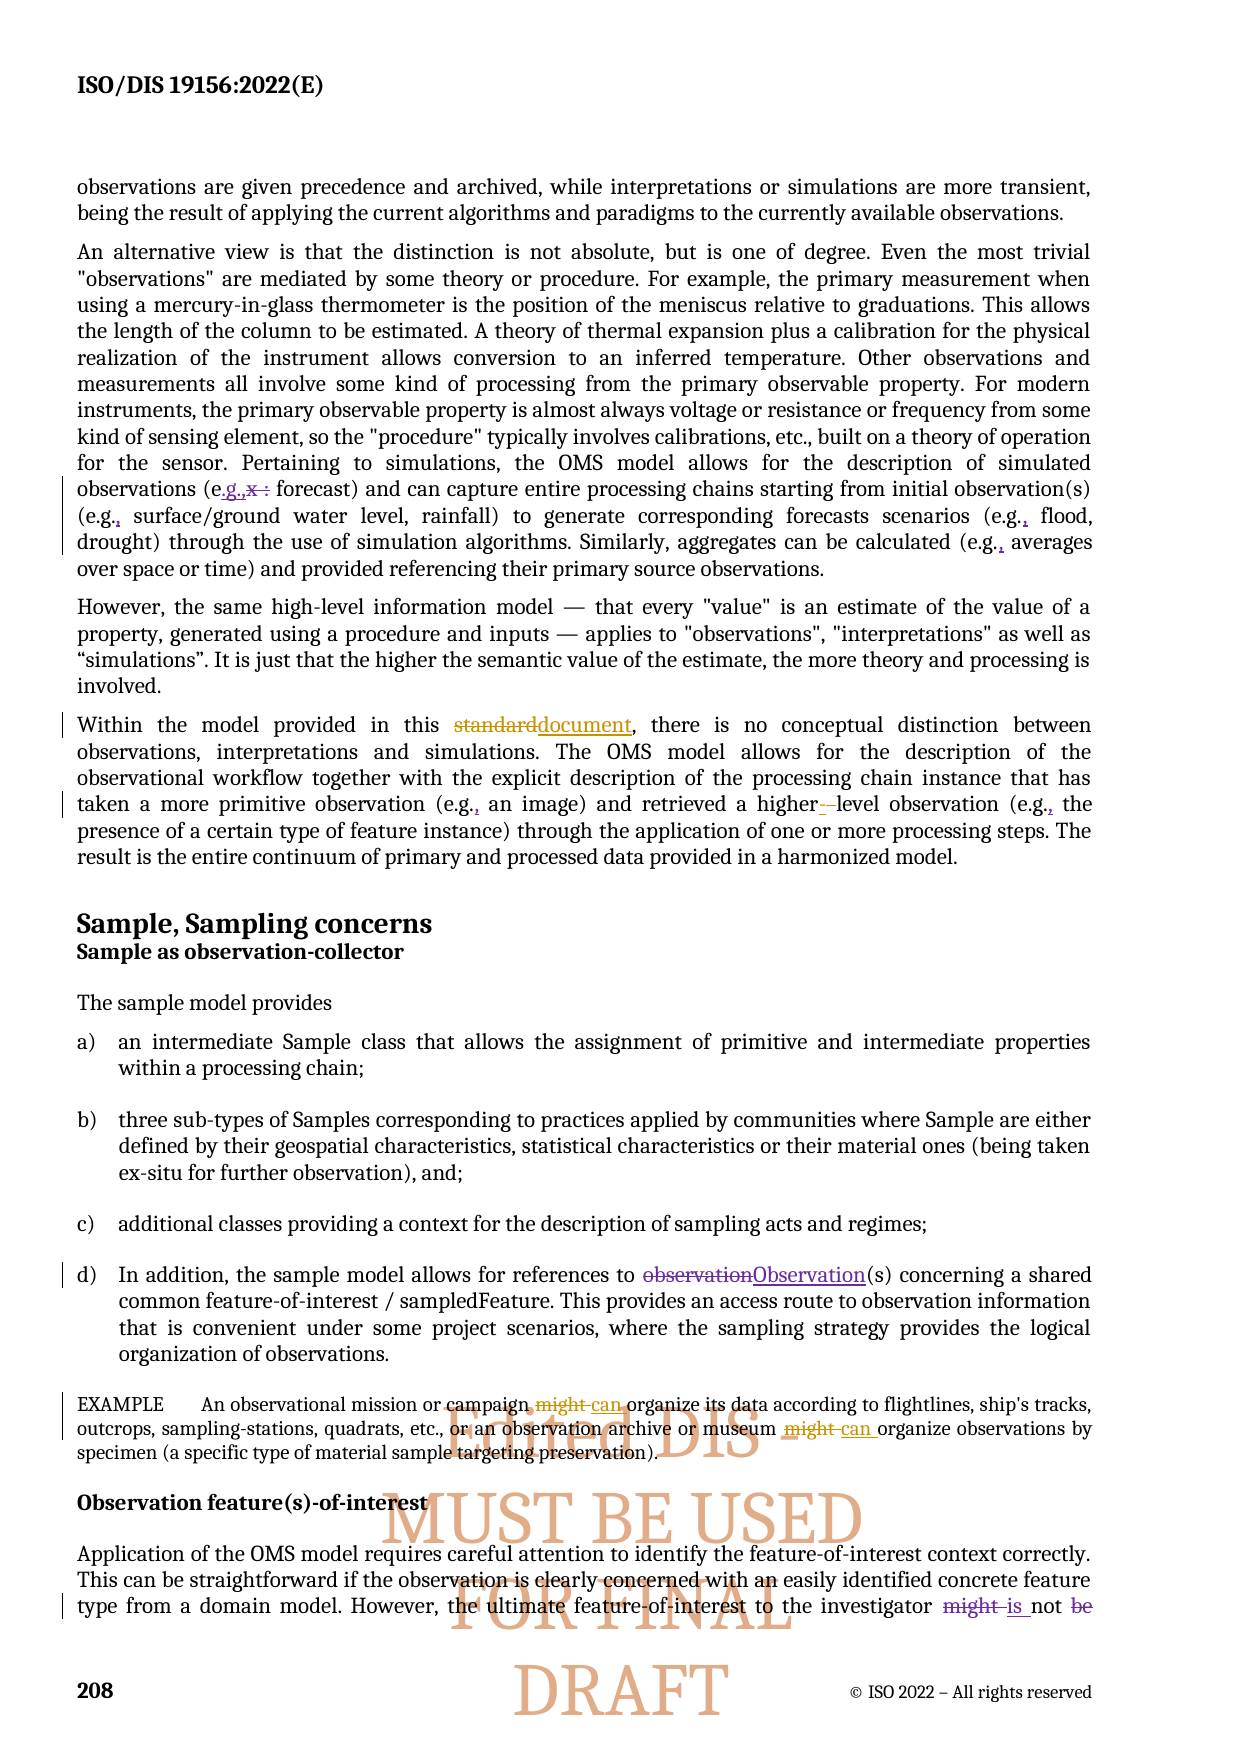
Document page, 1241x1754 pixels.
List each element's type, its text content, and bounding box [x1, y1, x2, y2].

text An alternative view is that the distinction is not absolute, but is one of degree. Even the most trivial "observations" are mediated by some theory or procedure. For example, the primary measurement when using a mercury-in-glass thermometer is the position of the meniscus relative to graduations. This allows the length of the column to be estimated. A theory of thermal expansion plus a calibration for the physical realization of the instrument allows conversion to an inferred temperature. Other observations and measurements all involve some kind of processing from the primary observable property. For modern instruments, the primary observable property is almost always voltage or resistance or frequency from some kind of sensing element, so the "procedure" typically involves calibrations, etc., built on a theory of operation for the sensor. Pertaining to simulations, the OMS model allows for the description of simulated observations (e forecast) and can capture entire processing chains starting from initial observation(s) (e.g. surface/ground water level, rainfall) to generate corresponding forecasts scenarios (e.g. flood, drought) through the use of simulation algorithms. Similarly, aggregates can be calculated (e.g. averages over space or time) and provided referencing their primary source observations. [77, 239, 1092, 582]
list b) three sub-types of Samples corresponding to practices applied by communities where Sample are either defined by their geospatial characteristics, statistical characteristics or their material ones (being taken ex-situ for further observation), and; [77, 1107, 1092, 1186]
text The sample model provides [77, 990, 1092, 1016]
list a) an intermediate Sample class that allows the assignment of primitive and intermediate properties within a processing chain; [77, 1029, 1092, 1082]
text EXAMPLE An observational mission or campaign organize its data according to flightlines, ship's tracks, outcrops, sampling-stations, quadrats, etc., or an observation archive or museum organize observations by specimen (a specific type of material sample targeting preservation). [77, 1392, 1092, 1464]
text Observation feature(s)-of-interest [77, 1489, 1092, 1515]
text Sample as observation-collector [77, 939, 1092, 965]
list c) additional classes providing a context for the description of sampling acts and regimes; [77, 1211, 1092, 1237]
text Within the model provided in this , there is no conceptual distinction between observations, interpretations and simulations. The OMS model allows for the description of the observational workflow together with the explicit description of the processing chain instance that has taken a more primitive observation (e.g. an image) and retrieved a higherlevel observation (e.g. the presence of a certain type of feature instance) through the application of one or more processing steps. The result is the entire continuum of primary and processed data provided in a harmonized model. [77, 712, 1092, 870]
text However, the same high-level information model — that every "value" is an estimate of the value of a property, generated using a procedure and inputs — applies to "observations", "interpretations" as well as “simulations”. It is just that the higher the semantic value of the estimate, the more theory and processing is involved. [77, 594, 1092, 699]
text Sample, Sampling concerns [77, 911, 1092, 939]
list d) In addition, the sample model allows for references to (s) concerning a shared common feature-of-interest / sampledFeature. This provides an access route to observation information that is convenient under some project scenarios, where the sampling strategy provides the logical organization of observations. [77, 1262, 1092, 1367]
